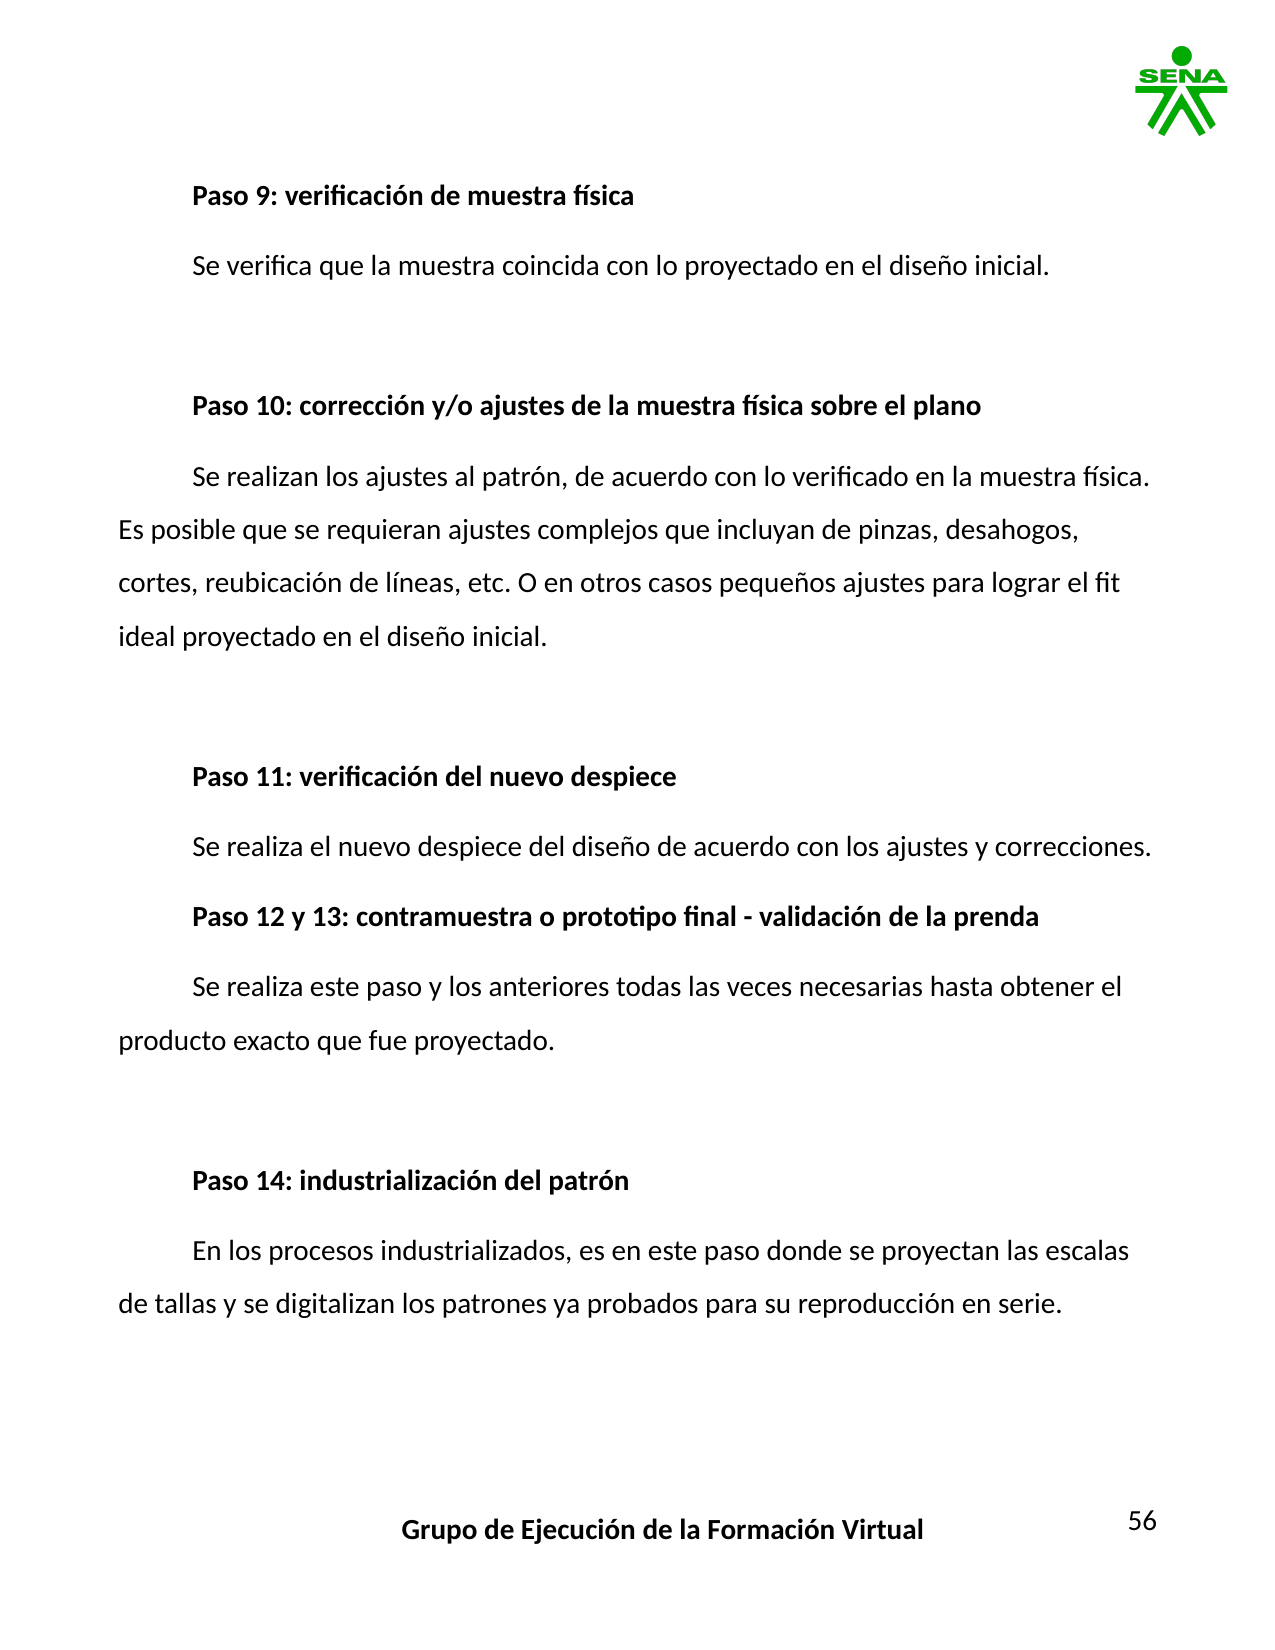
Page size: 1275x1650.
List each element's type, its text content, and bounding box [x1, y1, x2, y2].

text Paso 9: verificación de muestra física [118, 177, 1157, 213]
text Se verifica que la muestra coincida con lo proyectado en el diseño inicial. [118, 247, 1157, 283]
text Paso 12 y 13: contramuestra o prototipo final - validación de la prenda [118, 898, 1157, 934]
text Se realizan los ajustes al patrón, de acuerdo con lo verificado en la muestra física. Es posible que se requieran ajustes complejos que incluyan de pinzas, desahogos, cortes, reubicación de líneas, etc. O en otros casos pequeños ajustes para lograr el fit ideal proyectado en el diseño inicial. [118, 458, 1157, 653]
text Paso 14: industrialización del patrón [118, 1162, 1157, 1198]
text Paso 10: corrección y/o ajustes de la muestra física sobre el plano [118, 387, 1157, 423]
text Se realiza este paso y los anteriores todas las veces necesarias hasta obtener el producto exacto que fue proyectado. [118, 968, 1157, 1057]
text En los procesos industrializados, es en este paso donde se proyectan las escalas de tallas y se digitalizan los patrones ya probados para su reproducción en serie. [118, 1232, 1157, 1321]
text Paso 11: verificación del nuevo despiece [118, 758, 1157, 794]
picture [1135, 46, 1228, 136]
text Se realiza el nuevo despiece del diseño de acuerdo con los ajustes y correcciones. [118, 828, 1157, 864]
